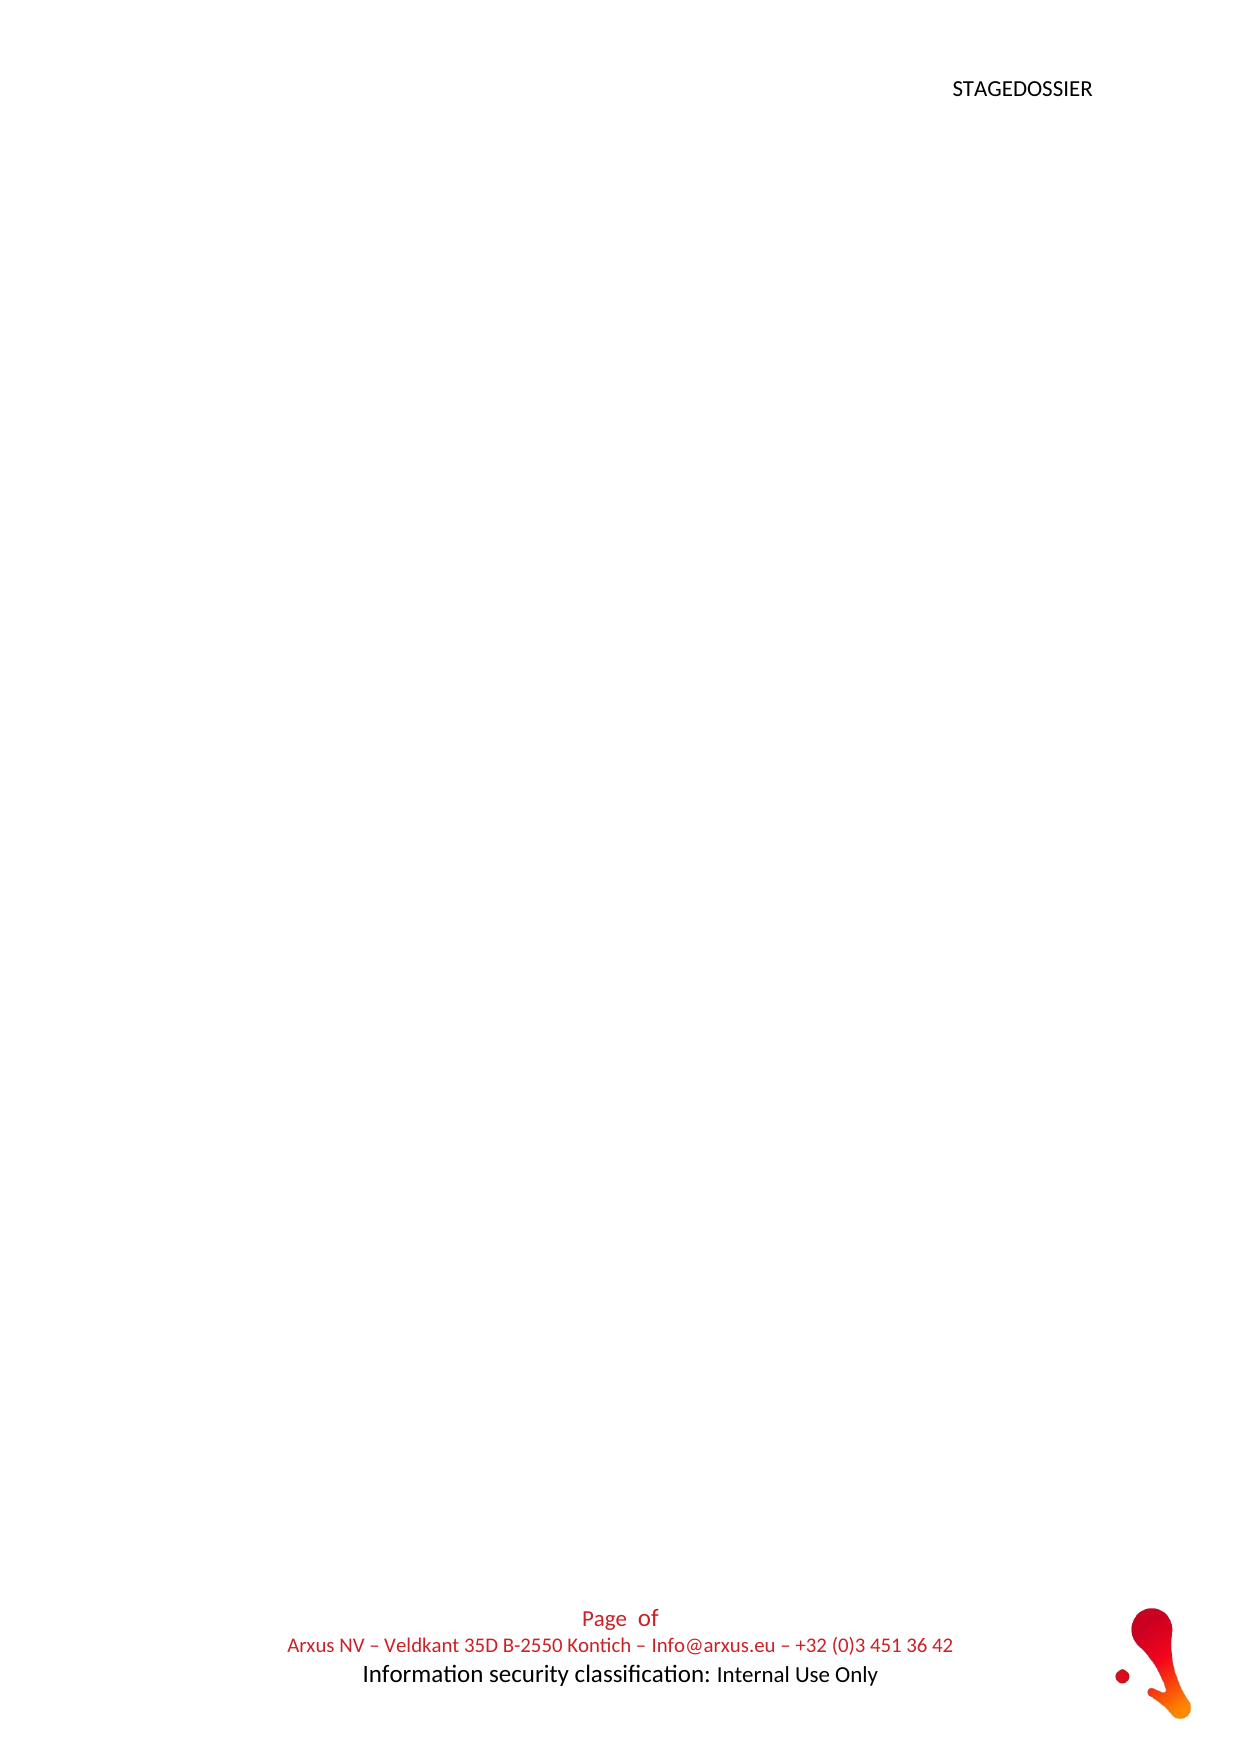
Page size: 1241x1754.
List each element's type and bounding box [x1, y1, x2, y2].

picture [1105, 1602, 1199, 1725]
